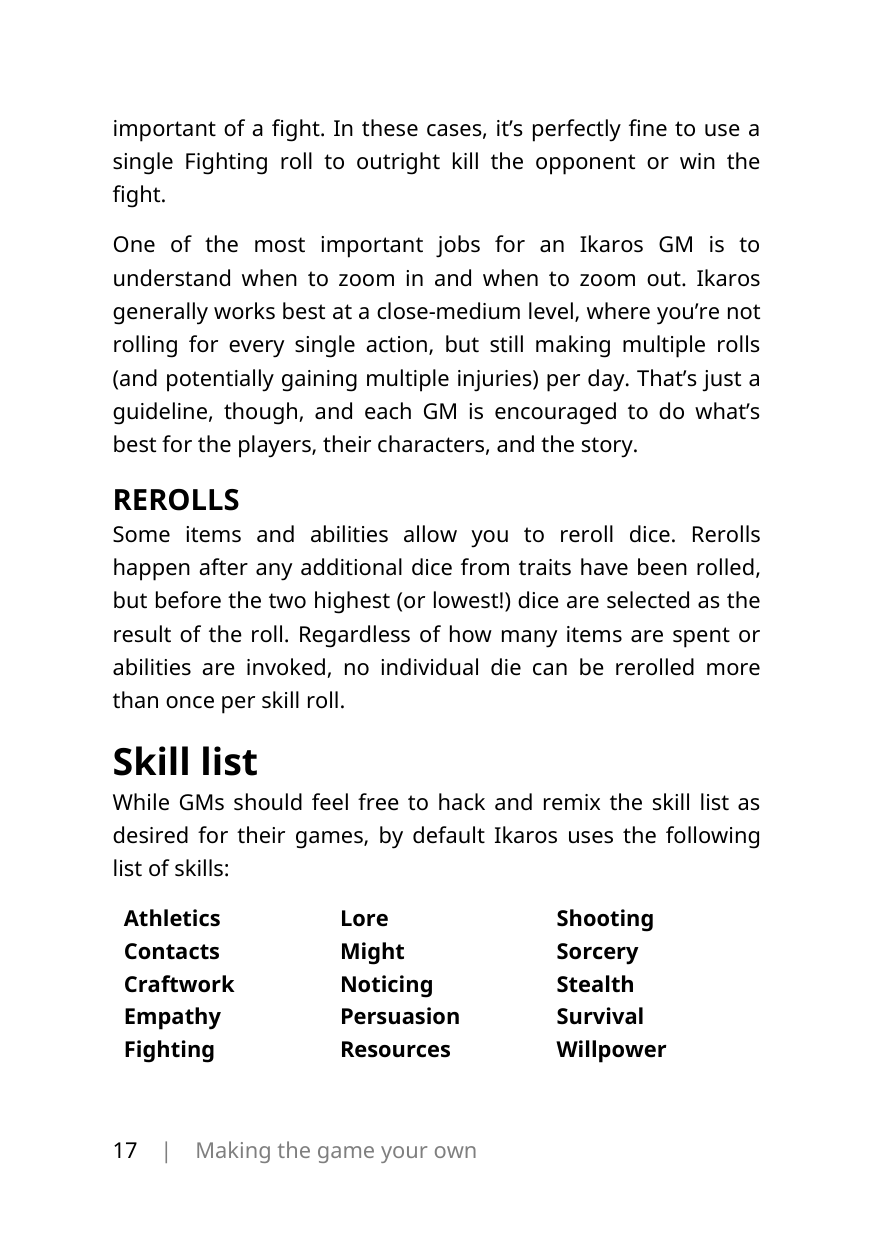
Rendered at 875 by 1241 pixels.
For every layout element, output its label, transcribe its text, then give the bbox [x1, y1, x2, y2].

text One of the most important jobs for an Ikaros GM is to understand when to zoom in and when to zoom out. Ikaros generally works best at a close-medium level, where you’re not rolling for every single action, but still making multiple rolls (and potentially gaining multiple injuries) per day. That’s just a guideline, though, and each GM is encouraged to do what’s best for the players, their characters, and the story. [112, 229, 762, 459]
table_header Lore [329, 903, 545, 936]
table_cell Willpower [545, 1034, 762, 1100]
table_cell Noticing [329, 969, 545, 1001]
table_cell Might [329, 936, 545, 969]
table_cell Fighting [113, 1034, 328, 1100]
table_header Athletics [113, 903, 328, 936]
subtitle Skill list [112, 736, 762, 787]
table_cell Stealth [545, 969, 762, 1001]
table_cell Craftwork [113, 969, 328, 1001]
table_cell Survival [545, 1001, 762, 1034]
table_cell Persuasion [329, 1001, 545, 1034]
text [112, 112, 762, 209]
table_header Shooting [545, 903, 762, 936]
text While GMs should feel free to hack and remix the skill list as desired for their games, by default Ikaros uses the following list of skills: [112, 787, 762, 883]
table_cell Sorcery [545, 936, 762, 969]
subtitle Rerolls [112, 479, 762, 519]
table_cell Resources [329, 1034, 545, 1100]
table_cell Empathy [113, 1001, 328, 1034]
text Some items and abilities allow you to reroll dice. Rerolls happen after any additional dice from traits have been rolled, but before the two highest (or lowest!) dice are selected as the result of the roll. Regardless of how many items are spent or abilities are invoked, no individual die can be rerolled more than once per skill roll. [112, 519, 762, 715]
table_cell Contacts [113, 936, 328, 969]
